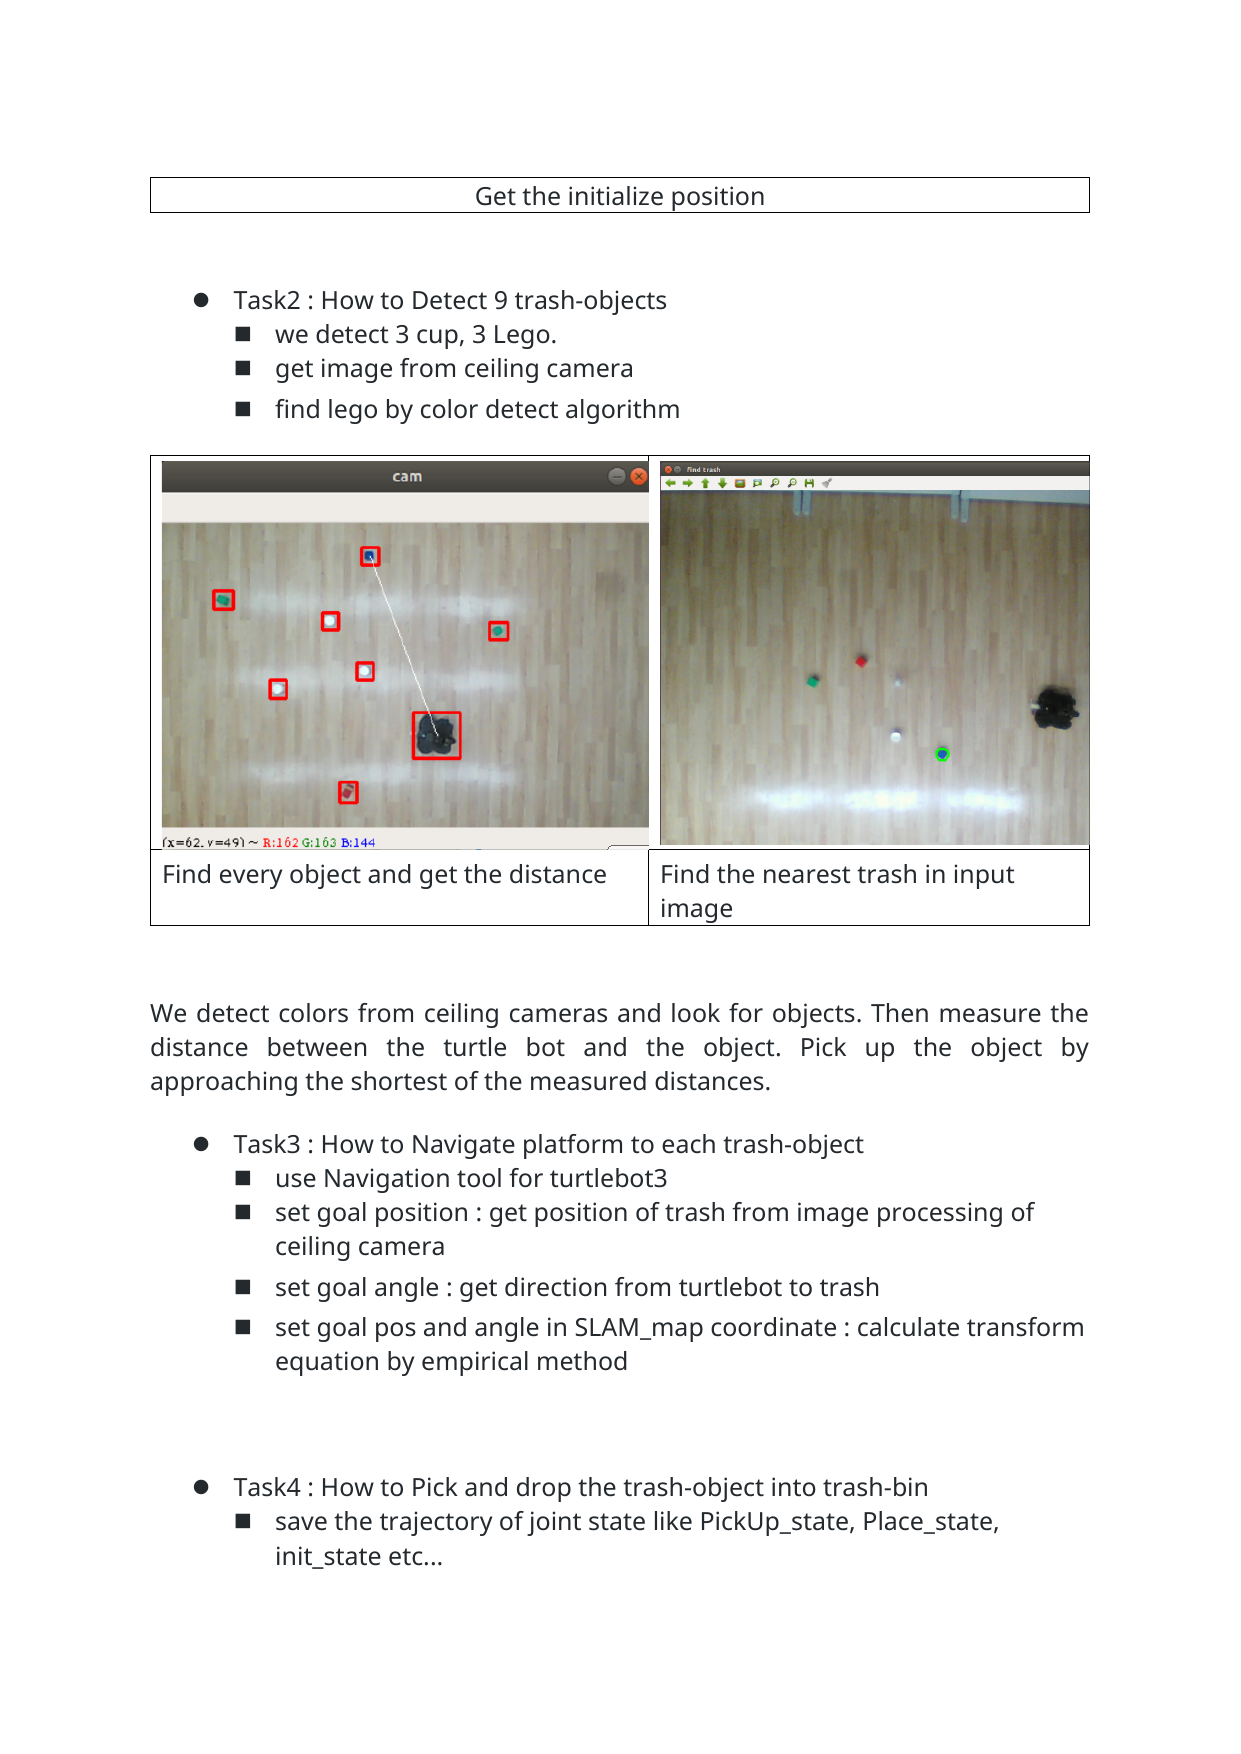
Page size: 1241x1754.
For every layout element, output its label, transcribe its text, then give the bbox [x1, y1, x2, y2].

table_cell Get the initialize position [151, 178, 1089, 212]
table_header [649, 456, 1089, 849]
table_cell Find every object and get the distance [151, 850, 648, 925]
table_header [151, 456, 648, 849]
picture [161, 461, 649, 850]
text We detect colors from ceiling cameras and look for objects. Then measure the distance between the turtle bot and the object. Pick up the object by approaching the shortest of the measured distances. [150, 995, 1090, 1097]
list find lego by color detect algorithm [233, 391, 1090, 425]
table_cell Find the nearest trash in input image [649, 850, 1089, 925]
list set goal angle : get direction from turtlebot to trash [233, 1269, 1090, 1303]
list Task2 : How to Detect 9 trash-objects [192, 283, 1090, 317]
list save the trajectory of joint state like PickUp_state, Place_state, init_state etc... [233, 1504, 1090, 1572]
list set goal pos and angle in SLAM_map coordinate : calculate transform equation by empirical method [233, 1309, 1090, 1378]
list use Navigation tool for turtlebot3 [233, 1161, 1090, 1195]
list get image from ceiling camera [233, 351, 1090, 385]
list Task4 : How to Pick and drop the trash-object into trash-bin [192, 1470, 1090, 1504]
list we detect 3 cup, 3 Lego. [233, 317, 1090, 351]
picture [660, 461, 1090, 845]
list Task3 : How to Navigate platform to each trash-object [192, 1127, 1090, 1161]
list set goal position : get position of trash from image processing of ceiling camera [233, 1195, 1090, 1263]
